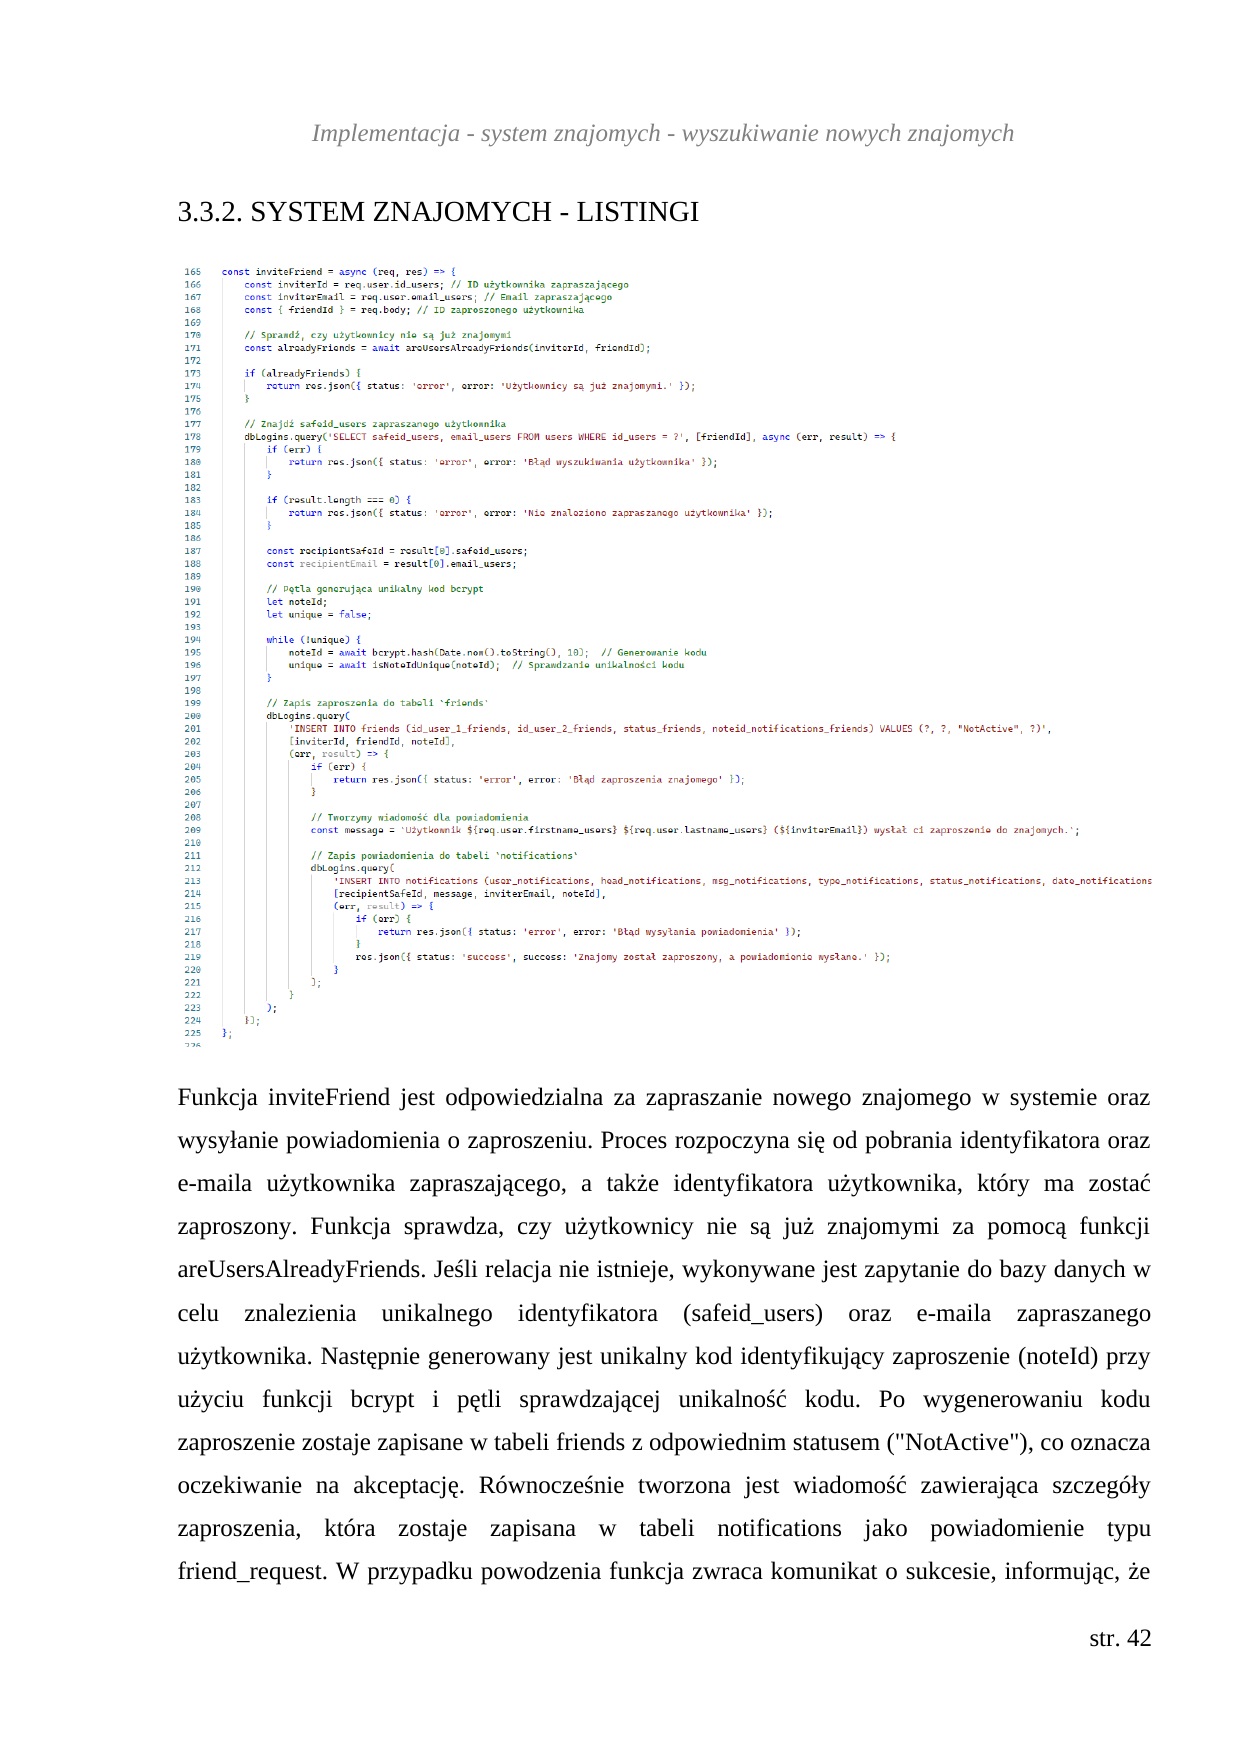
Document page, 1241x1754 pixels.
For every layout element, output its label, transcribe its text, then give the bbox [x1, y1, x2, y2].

text Implementacja - system znajomych - wyszukiwanie nowych znajomych [177, 118, 1152, 147]
subtitle 3.3.2. SYSTEM ZNAJOMYCH - LISTINGI [177, 194, 1152, 228]
picture [177, 265, 1152, 1047]
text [177, 1082, 1152, 1585]
